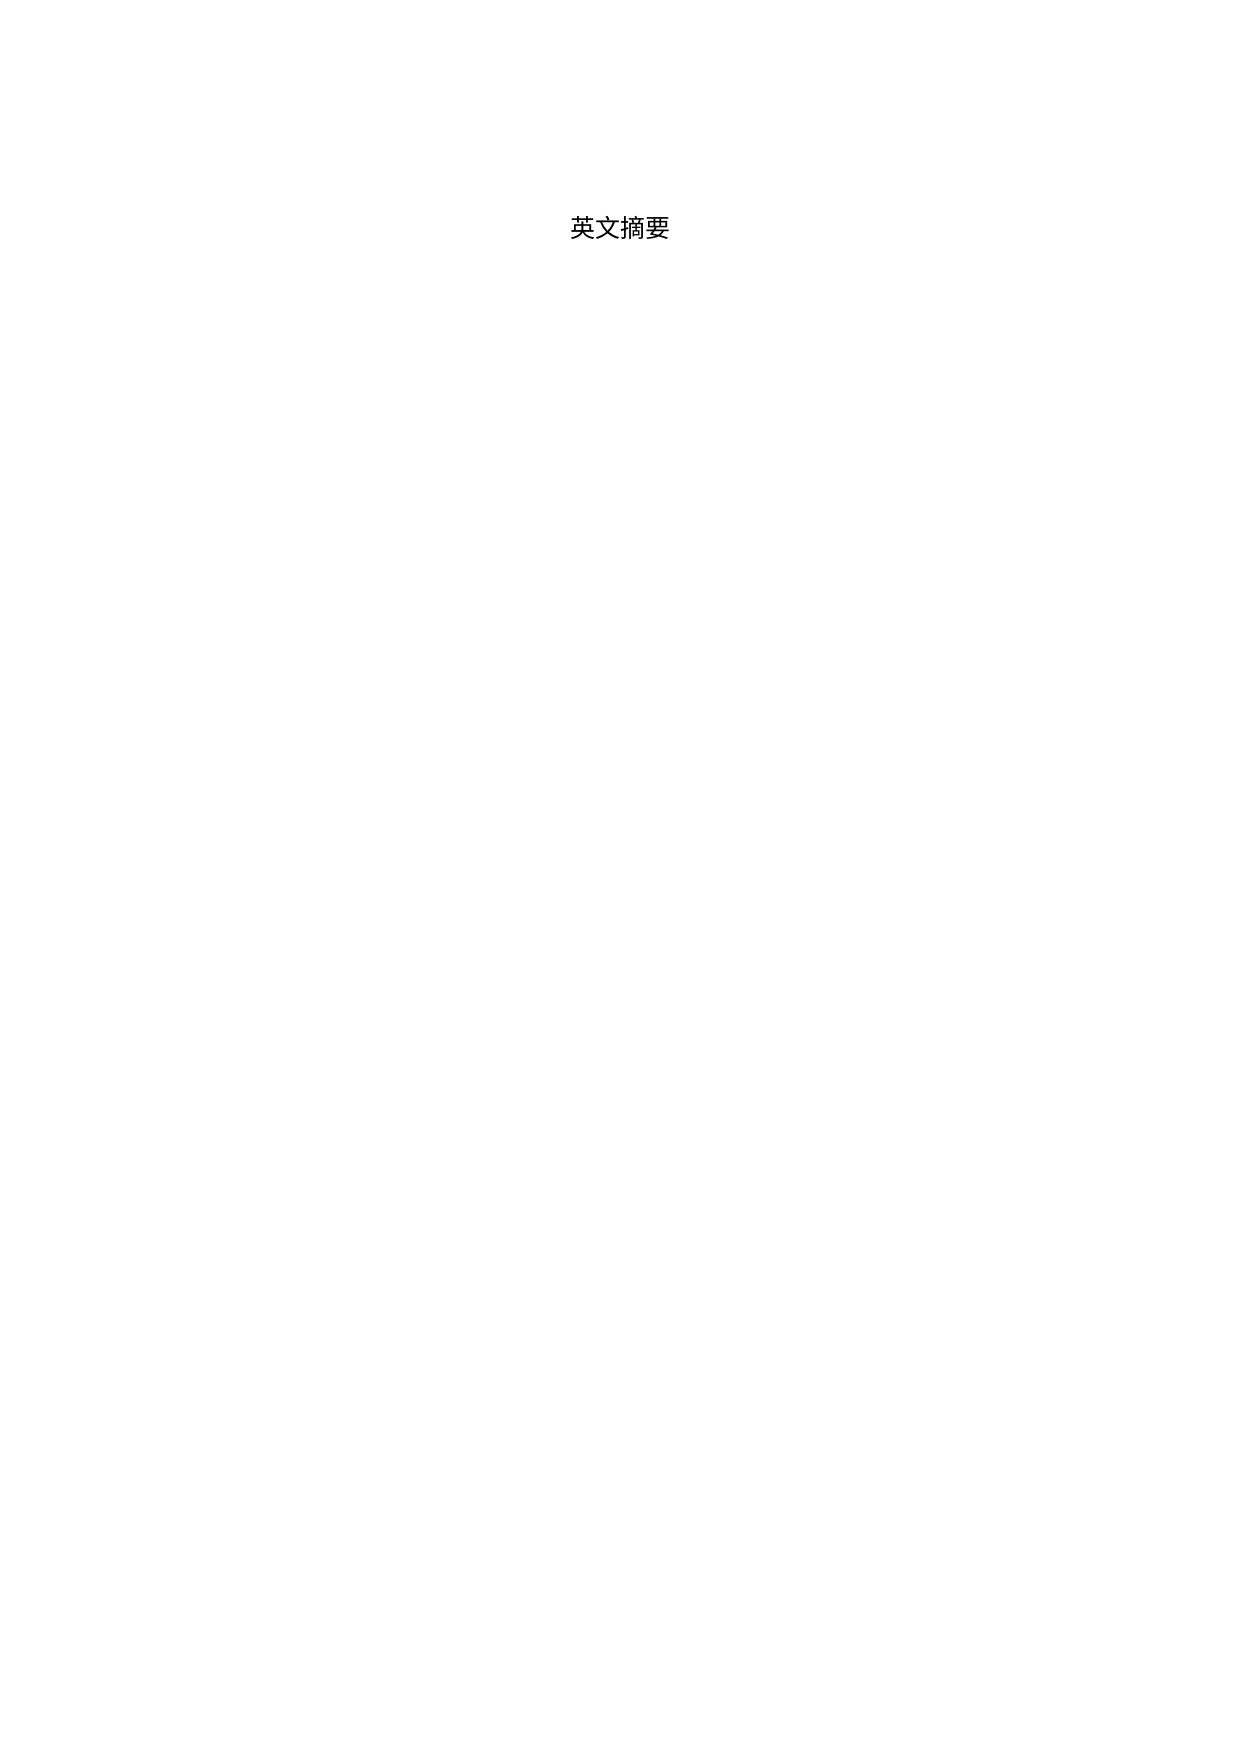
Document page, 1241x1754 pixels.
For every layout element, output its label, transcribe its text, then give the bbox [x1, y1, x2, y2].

text 英文摘要 [187, 194, 1053, 259]
